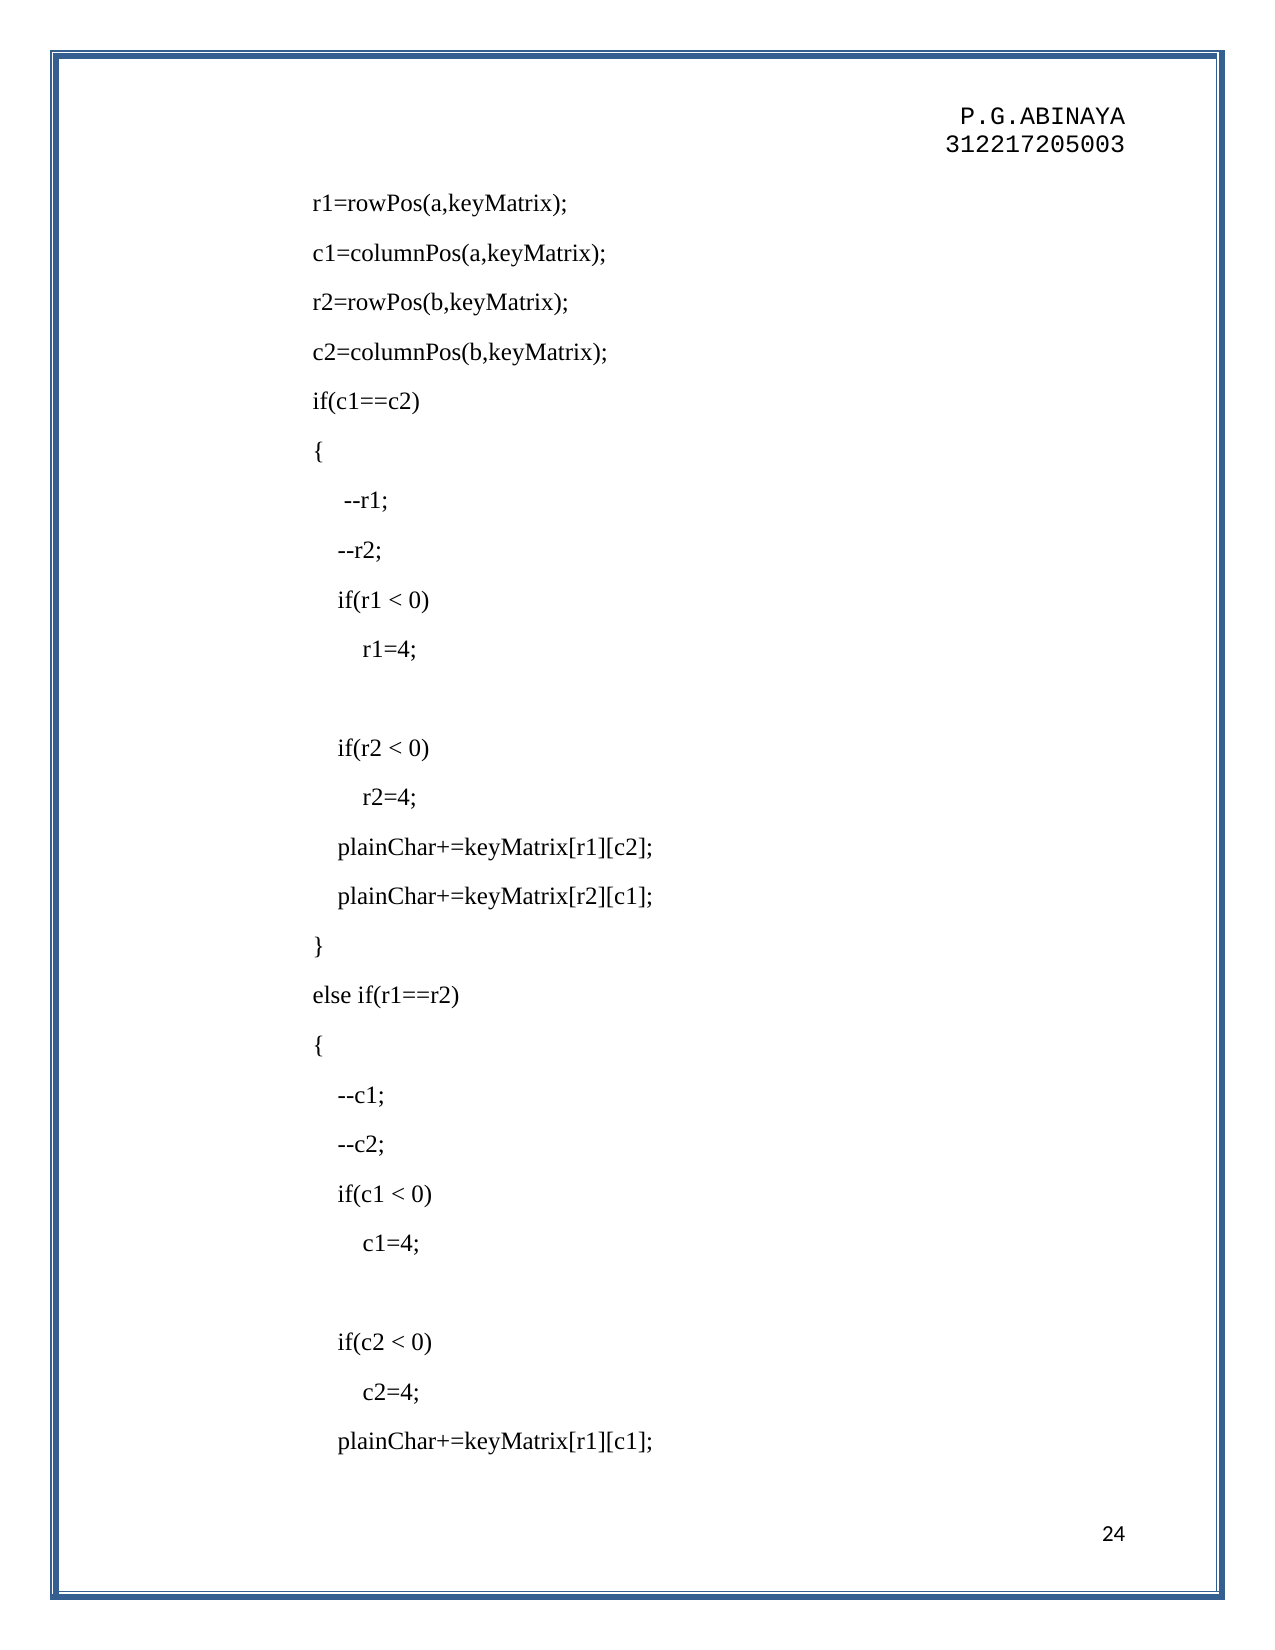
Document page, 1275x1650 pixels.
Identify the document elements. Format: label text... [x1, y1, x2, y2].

text c2=columnPos(b,keyMatrix); [244, 337, 1125, 366]
text r1=4; [244, 634, 1125, 663]
text --r2; [244, 535, 1125, 564]
text r2=4; [244, 782, 1125, 811]
text if(c1==c2) [244, 386, 1125, 415]
text if(r2 < 0) [244, 733, 1125, 761]
text if(c2 < 0) [244, 1327, 1125, 1356]
text plainChar+=keyMatrix[r2][c1]; [244, 881, 1125, 910]
text plainChar+=keyMatrix[r1][c2]; [244, 832, 1125, 861]
text if(r1 < 0) [244, 585, 1125, 613]
text --c1; [244, 1080, 1125, 1108]
text r2=rowPos(b,keyMatrix); [244, 287, 1125, 316]
text if(c1 < 0) [244, 1179, 1125, 1208]
text c1=4; [244, 1228, 1125, 1257]
text c2=4; [244, 1377, 1125, 1405]
text r1=rowPos(a,keyMatrix); [244, 188, 1125, 217]
text { [244, 1030, 1125, 1059]
text plainChar+=keyMatrix[r1][c1]; [244, 1426, 1125, 1455]
text } [244, 931, 1125, 960]
text --r1; [244, 486, 1125, 514]
text c1=columnPos(a,keyMatrix); [244, 238, 1125, 266]
text else if(r1==r2) [244, 981, 1125, 1009]
text { [244, 436, 1125, 465]
text --c2; [244, 1129, 1125, 1158]
